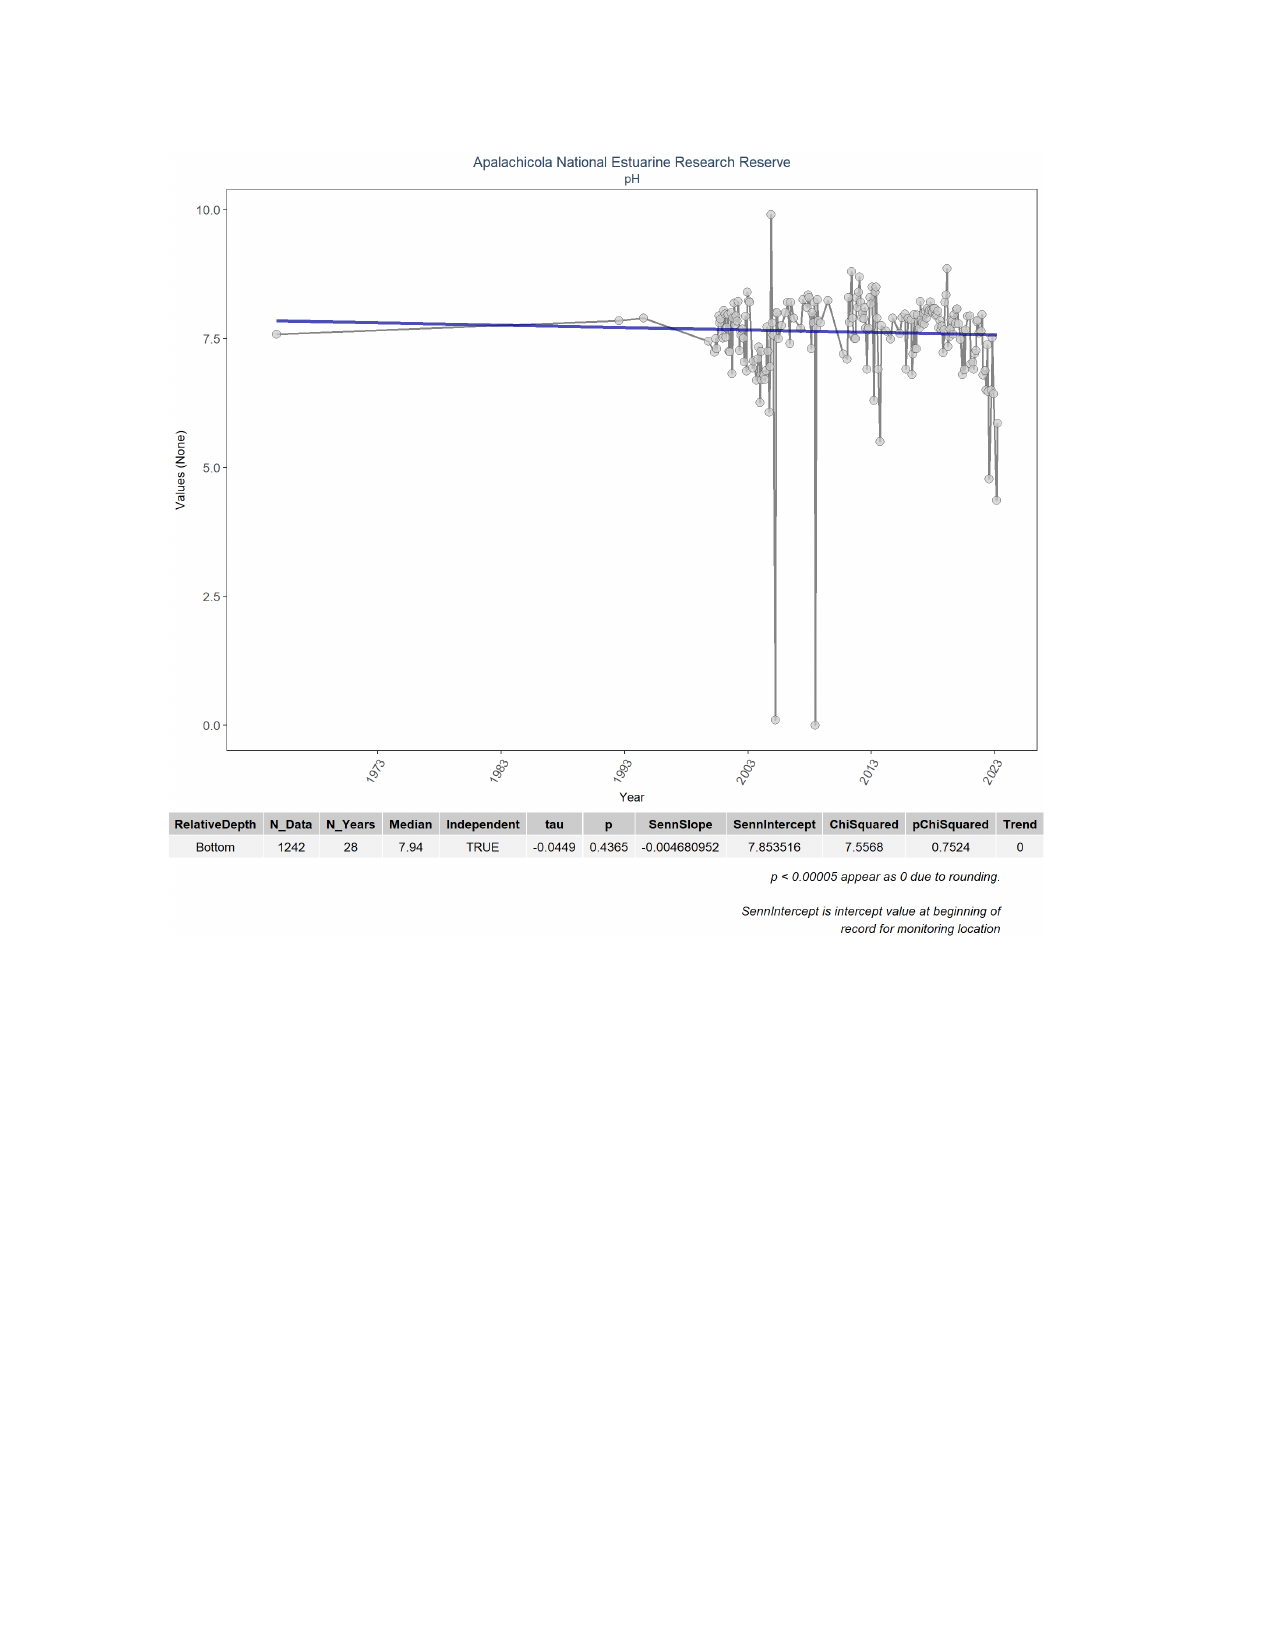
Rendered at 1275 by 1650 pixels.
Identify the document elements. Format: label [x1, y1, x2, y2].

picture [168, 150, 1044, 938]
